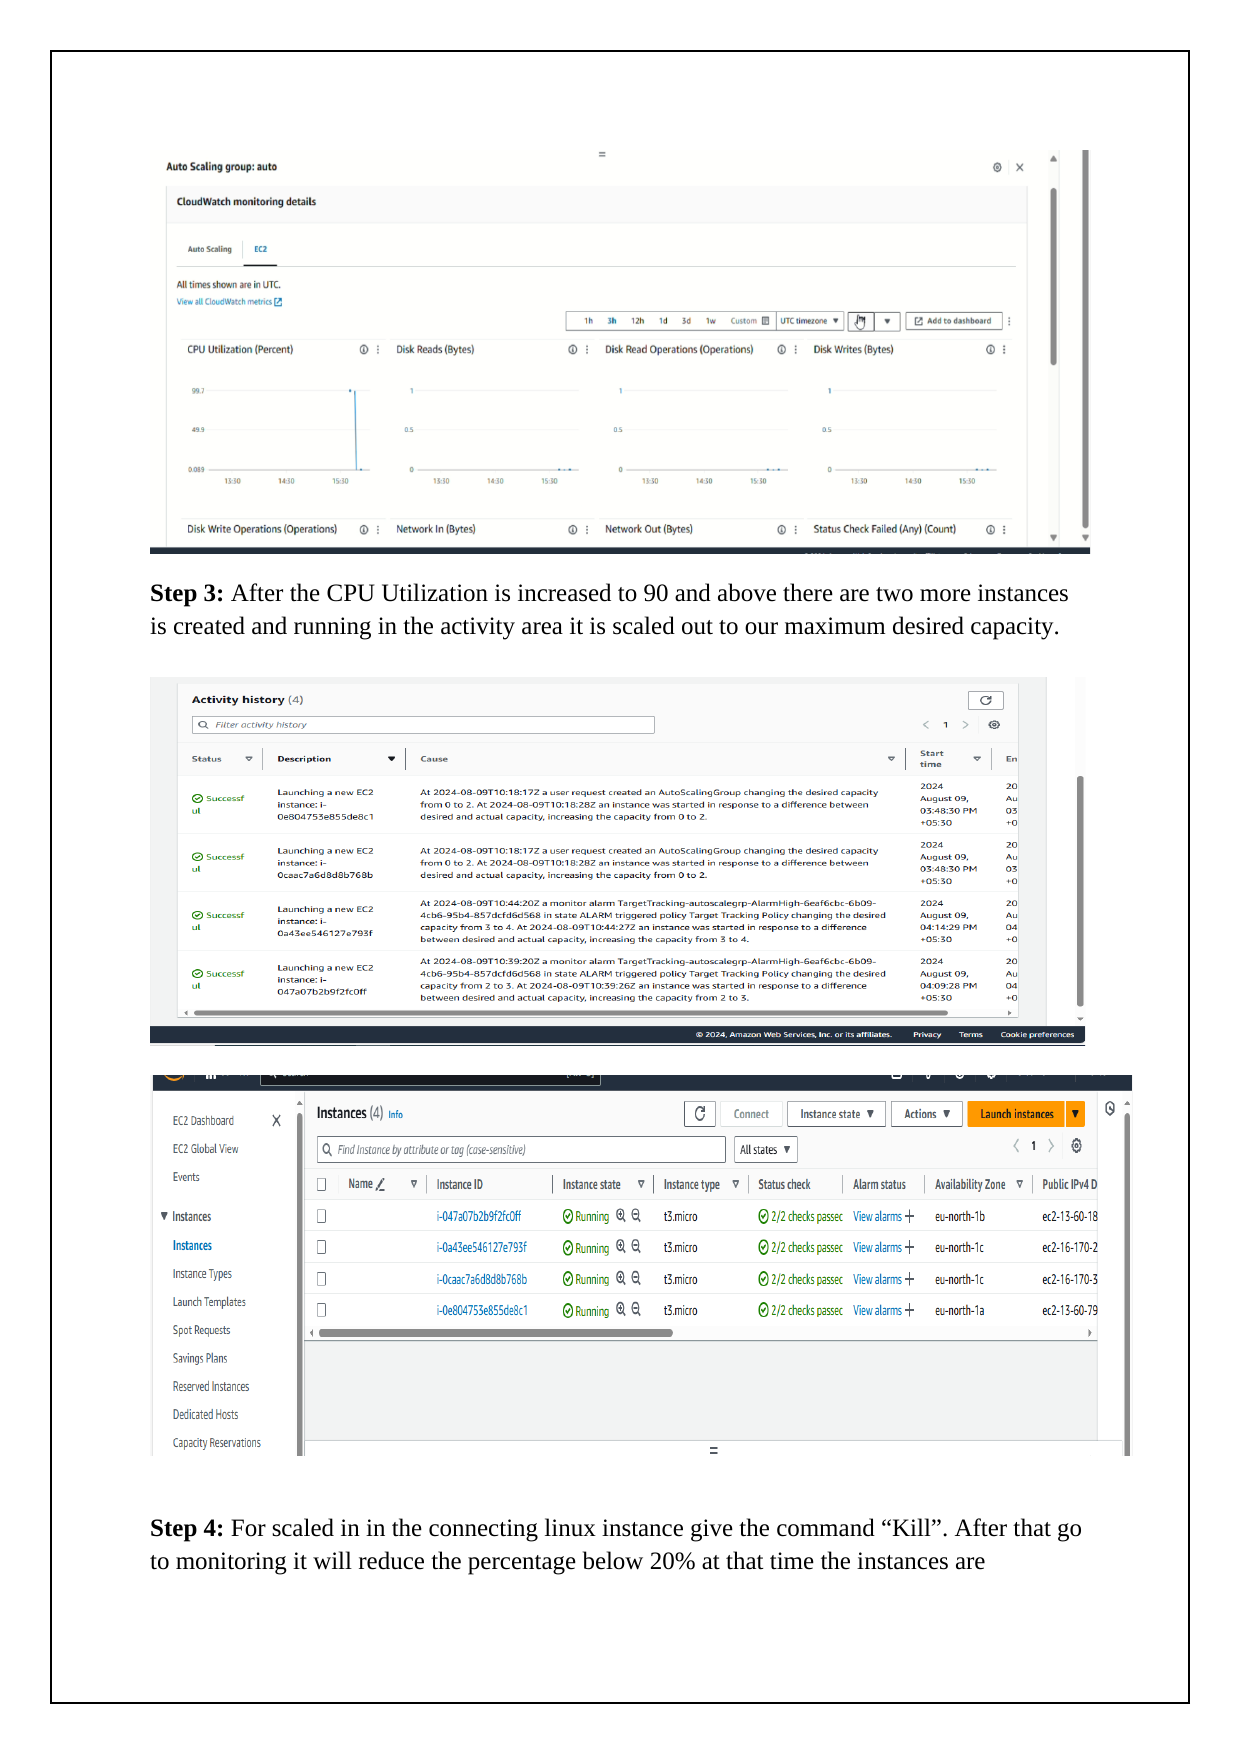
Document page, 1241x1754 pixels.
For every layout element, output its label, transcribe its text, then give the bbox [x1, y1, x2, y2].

picture [150, 1075, 1133, 1456]
text Step 3: After the CPU Utilization is increased to 90 and above there are two more instances is created and running in the activity area it is scaled out to our maximum desired capacity. [150, 578, 1090, 640]
picture [150, 677, 1085, 1046]
picture [150, 150, 1091, 554]
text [150, 1513, 1090, 1575]
